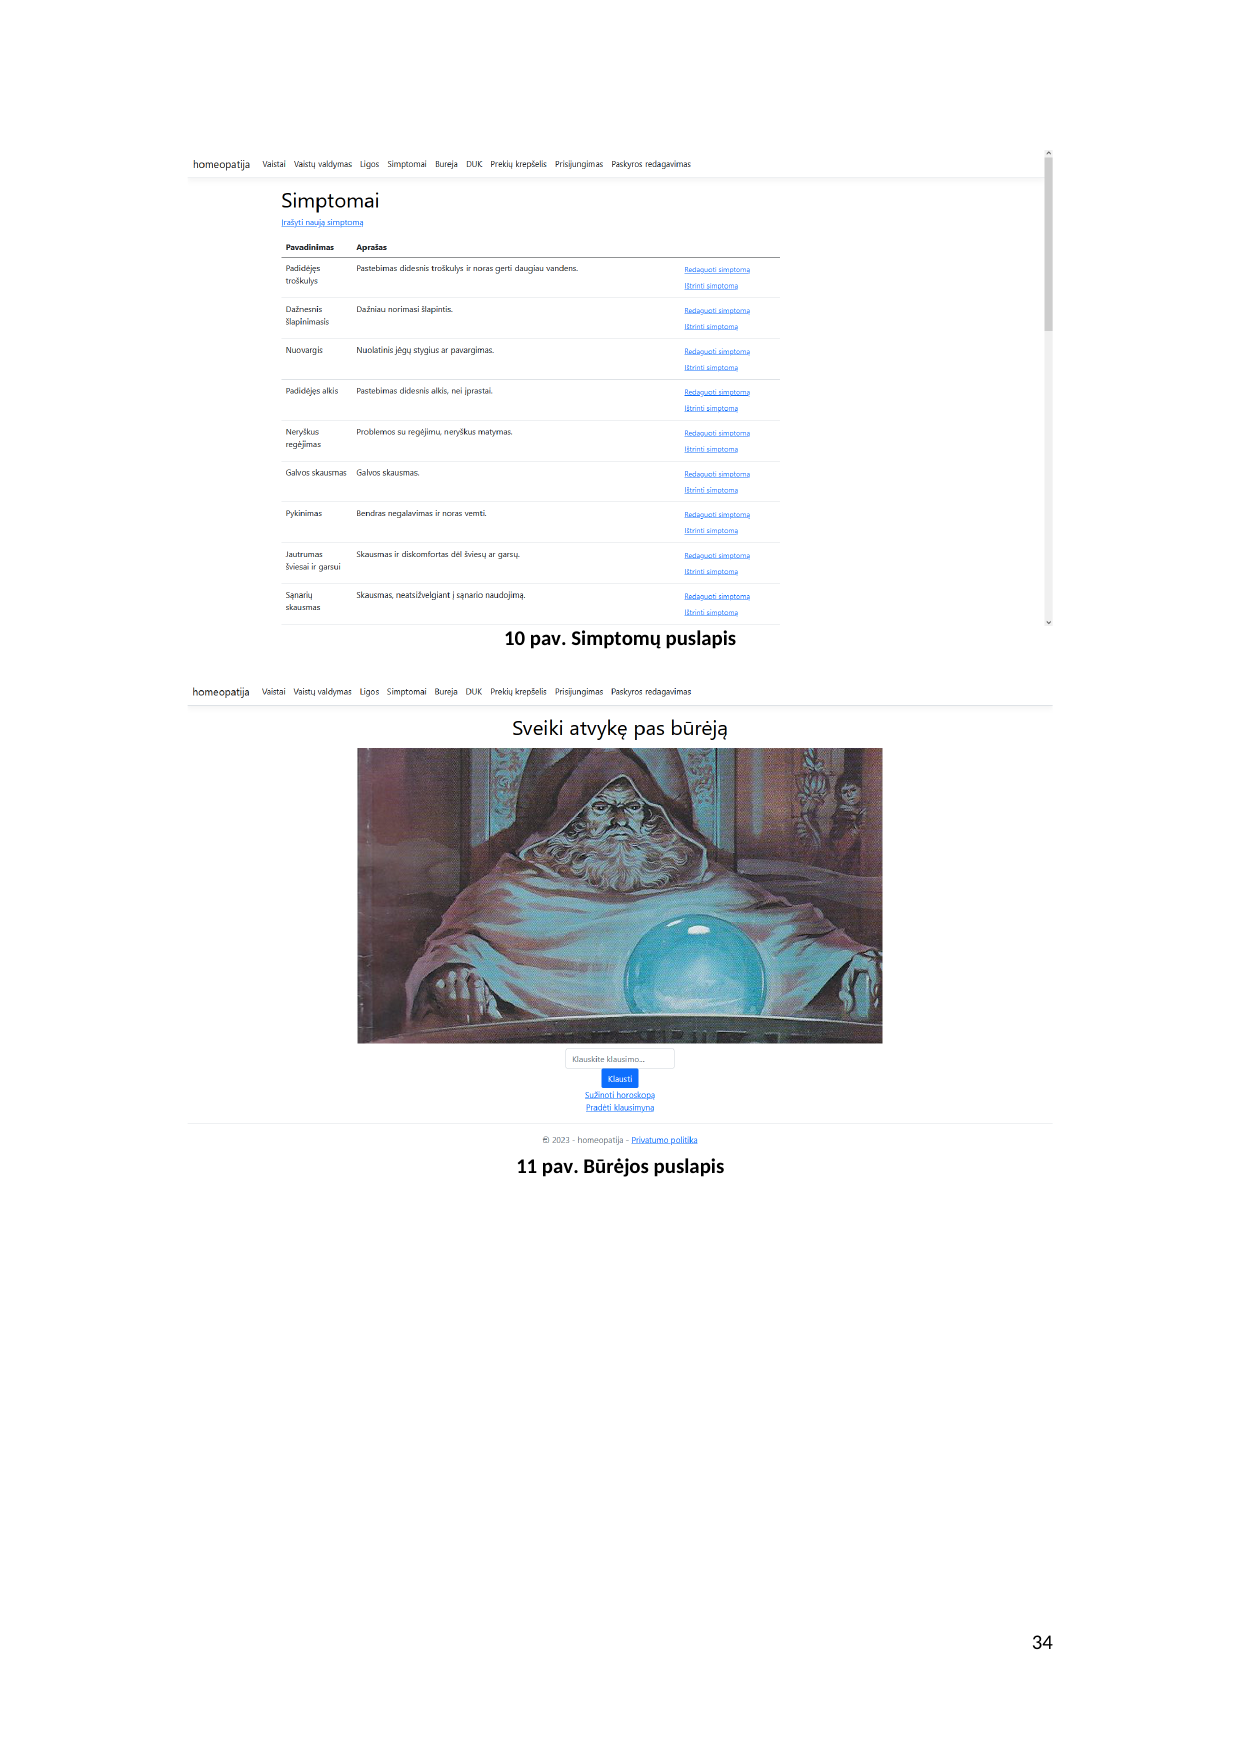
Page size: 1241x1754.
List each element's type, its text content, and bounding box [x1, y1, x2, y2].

picture [187, 150, 1053, 626]
text pav. Būrėjos puslapis [187, 1154, 1053, 1178]
text pav. Simptomų puslapis [187, 626, 1053, 651]
picture [187, 676, 1053, 1154]
